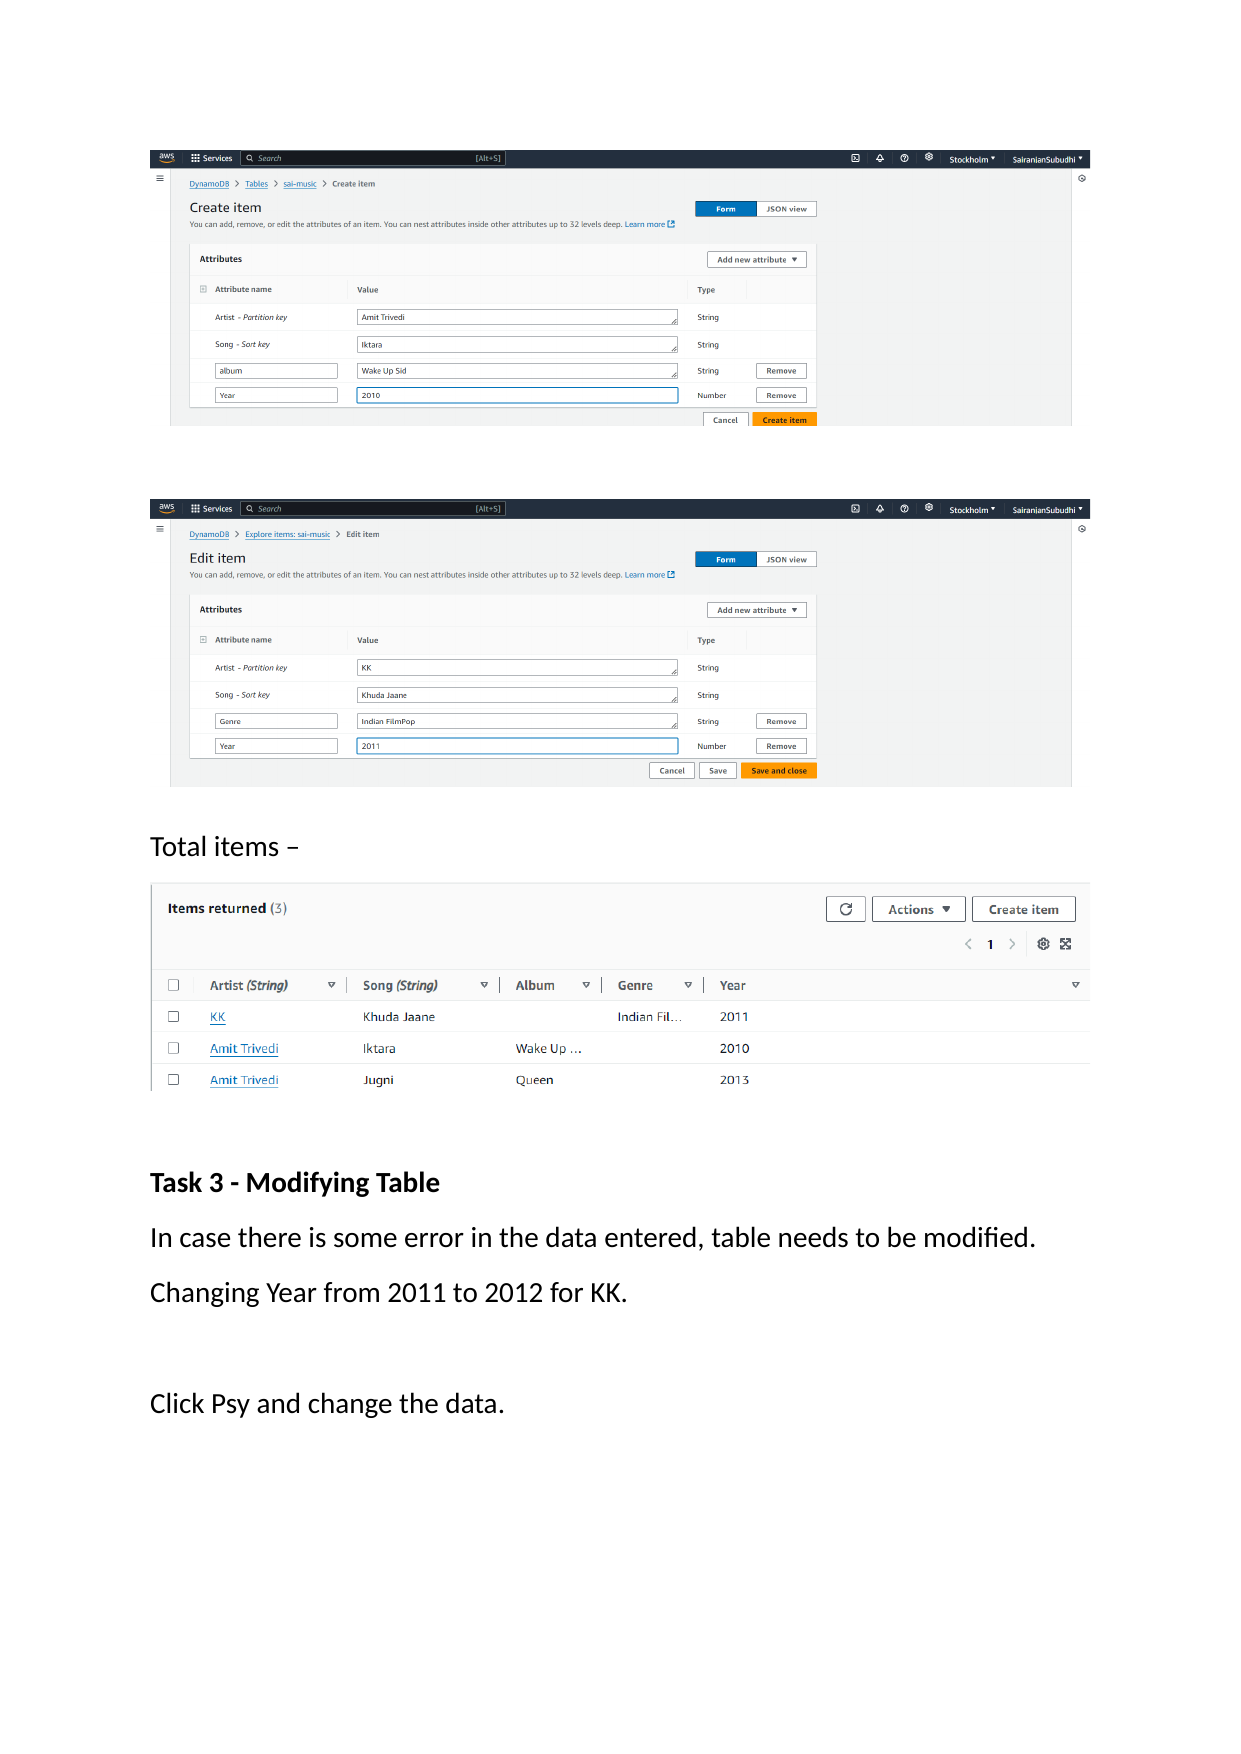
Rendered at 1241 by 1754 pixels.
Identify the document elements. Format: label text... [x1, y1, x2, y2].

text Changing Year from 2011 to 2012 for KK. [150, 1274, 1090, 1310]
text Total items – [150, 787, 1090, 863]
text Click Psy and change the data. [150, 1385, 1090, 1420]
text Task 3 - Modifying Table [150, 1164, 1090, 1200]
picture [150, 882, 1091, 1091]
text In case there is some error in the data entered, table needs to be modified. [150, 1219, 1090, 1255]
picture [150, 499, 1091, 787]
picture [150, 150, 1091, 426]
